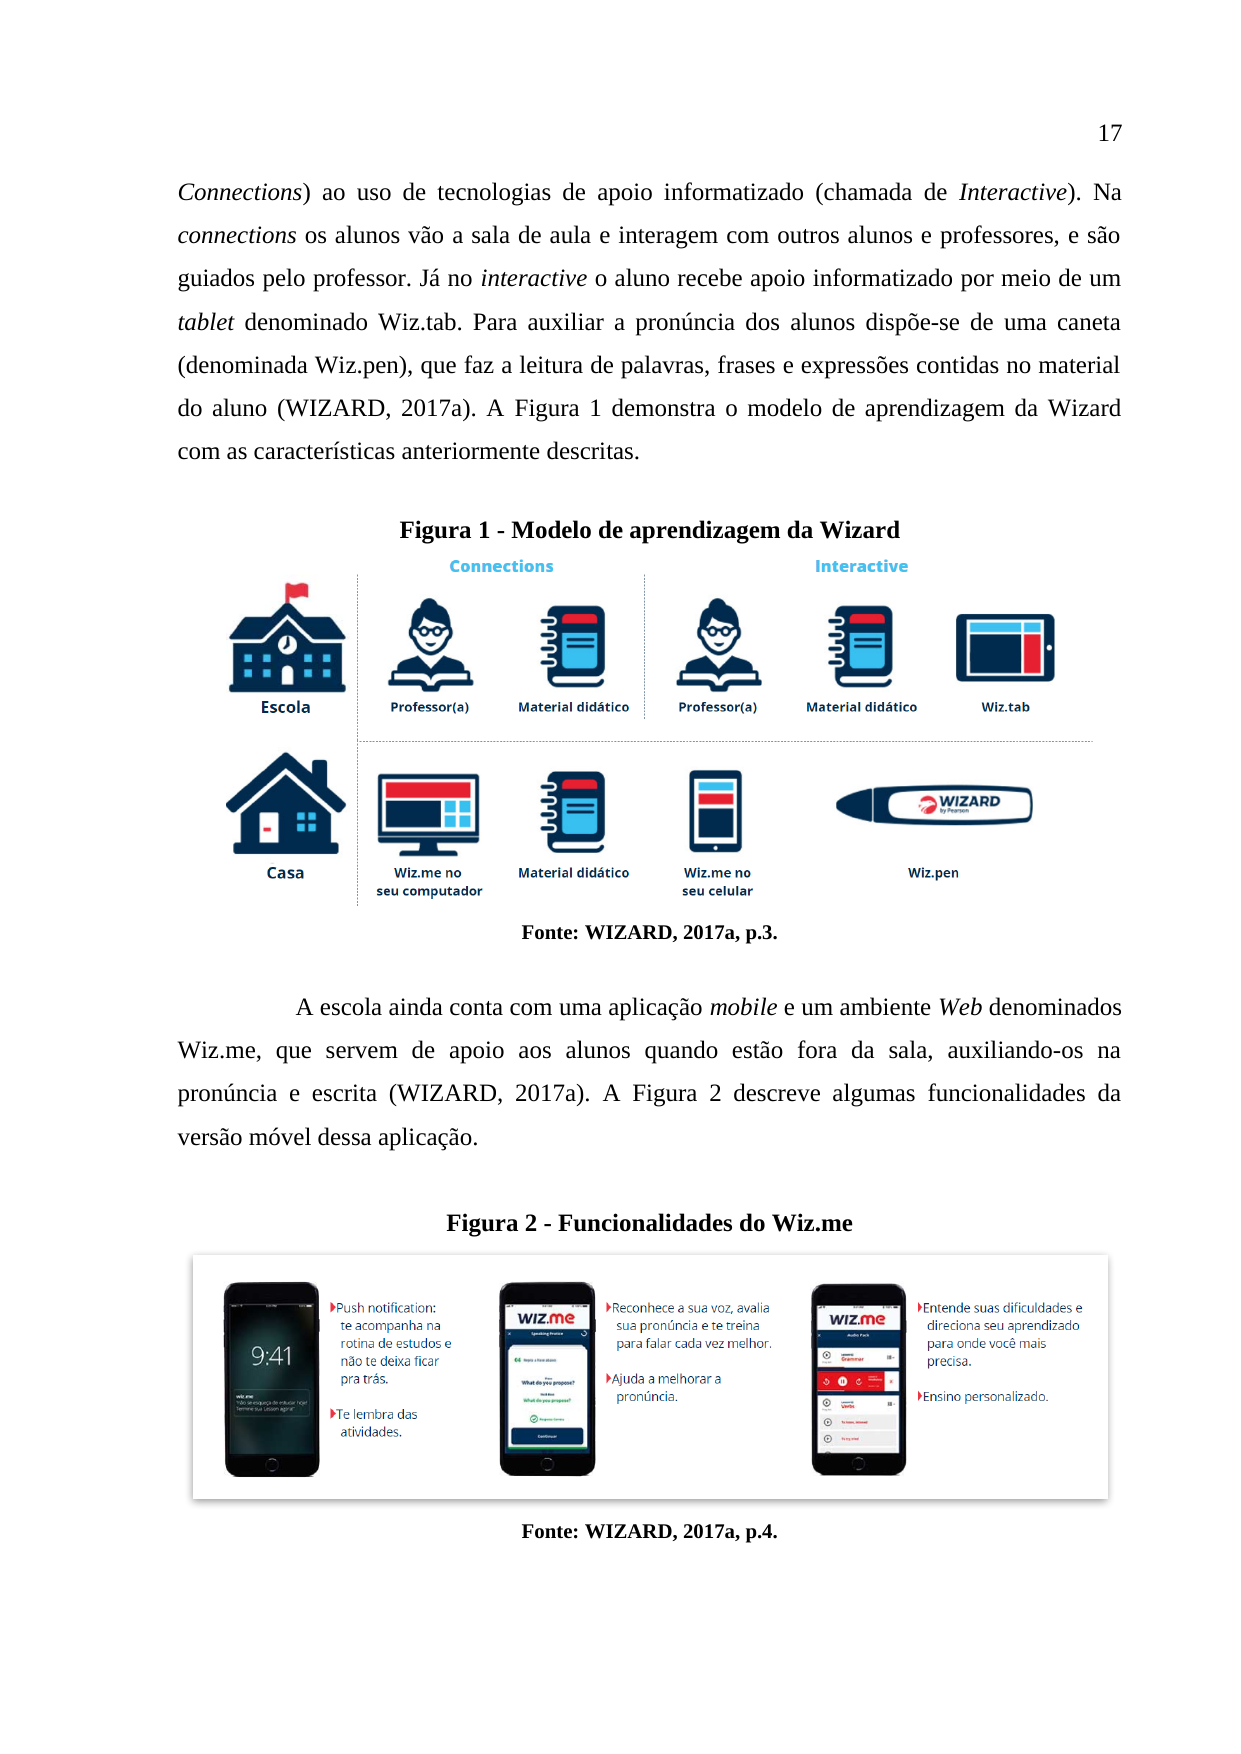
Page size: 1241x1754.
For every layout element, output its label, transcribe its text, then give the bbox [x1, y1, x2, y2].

picture [207, 1270, 1093, 1485]
text Fonte: WIZARD, 2017a, p.4. [177, 1519, 1122, 1543]
text A escola ainda conta com uma aplicação mobile e um ambiente Web denominados Wiz.me, que servem de apoio aos alunos quando estão fora da sala, auxiliando-os na pronúncia e escrita (WIZARD, 2017a). A Figura 2 descreve algumas funcionalidades da versão móvel dessa aplicação. [177, 992, 1122, 1150]
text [177, 177, 1122, 465]
text Fonte: WIZARD, 2017a, p.3. [177, 920, 1122, 944]
picture [206, 558, 1093, 909]
